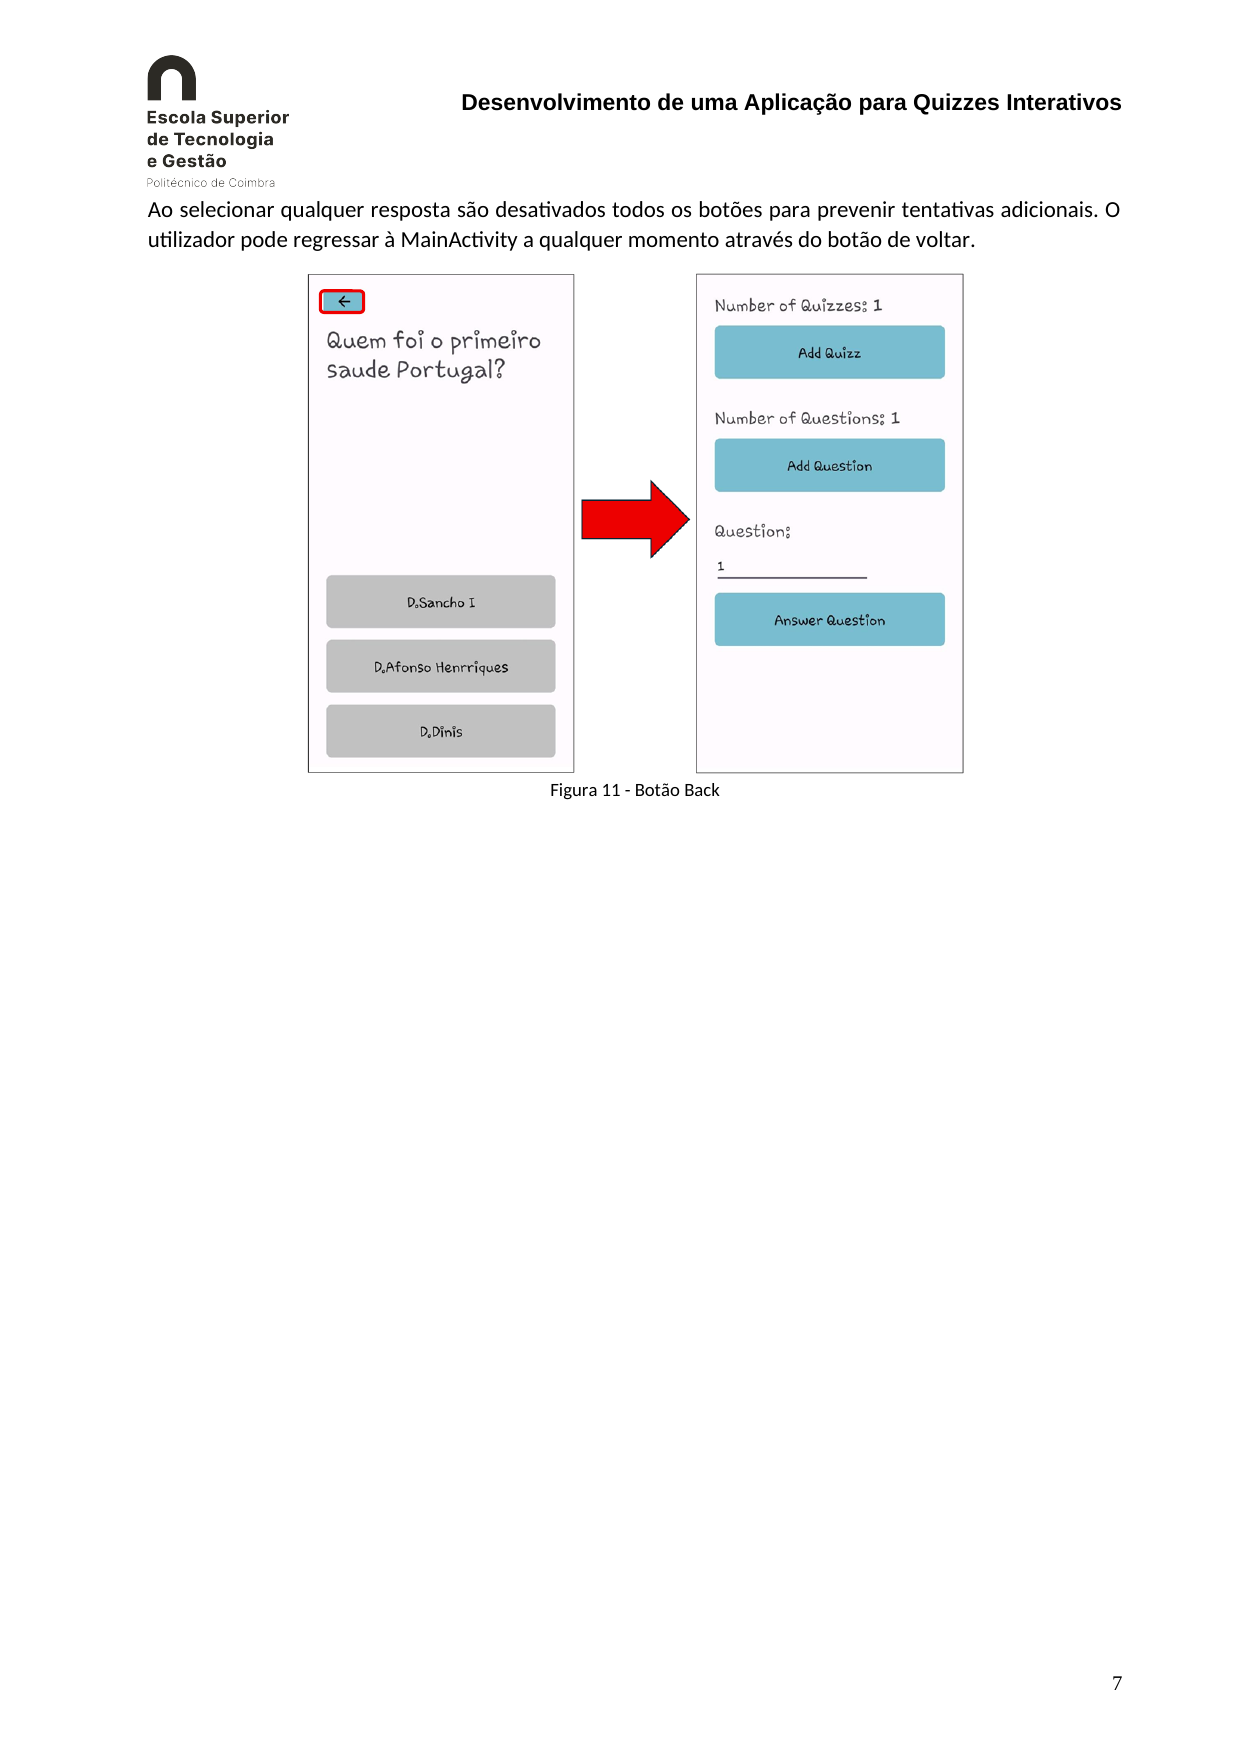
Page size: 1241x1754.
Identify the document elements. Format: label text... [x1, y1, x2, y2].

picture [304, 272, 966, 776]
picture [147, 55, 289, 187]
text Ao selecionar qualquer resposta são desativados todos os botões para prevenir tentativas adicionais. O utilizador pode regressar à MainActivity a qualquer momento através do botão de voltar. [148, 195, 1122, 253]
